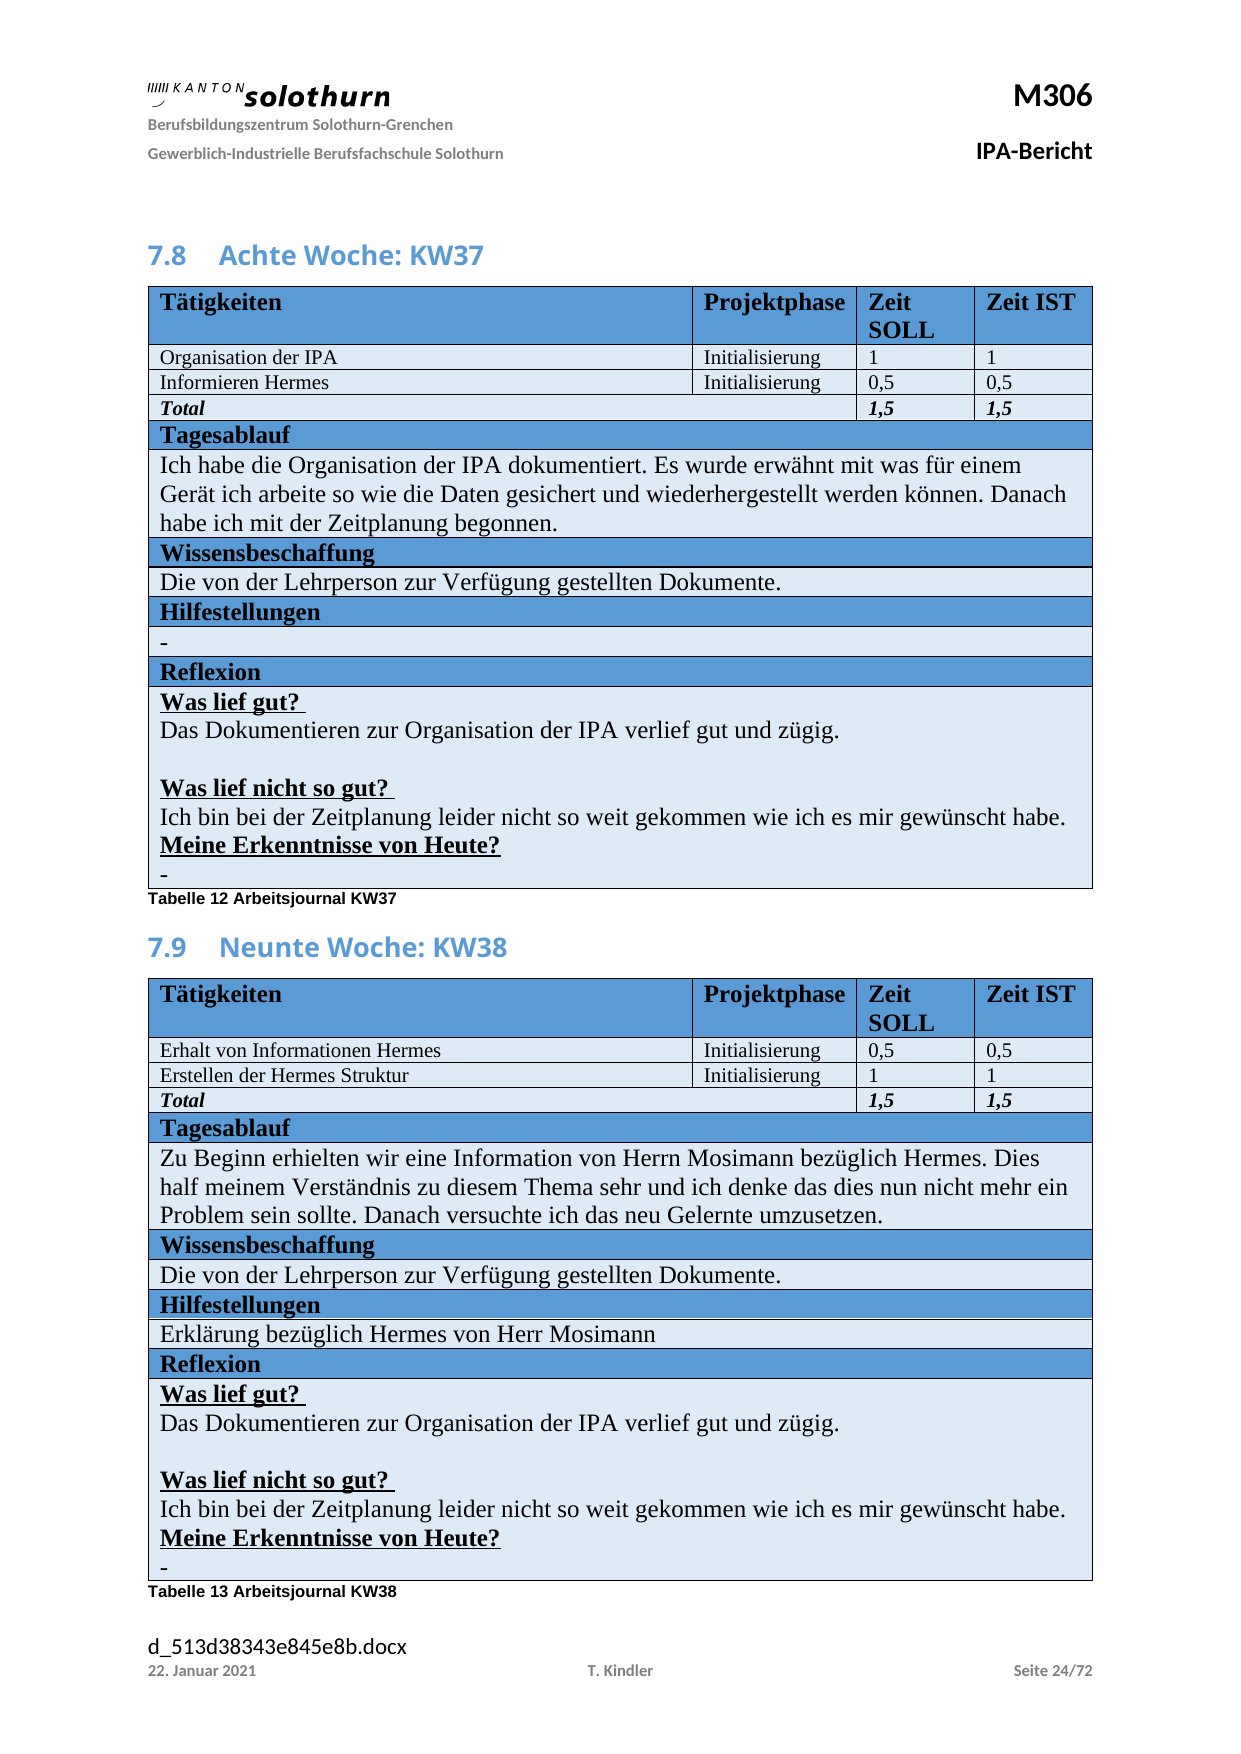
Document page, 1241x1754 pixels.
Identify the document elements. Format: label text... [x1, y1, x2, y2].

table_header Tätigkeiten [149, 979, 692, 1037]
text Tabelle 12 Arbeitsjournal KW37 [148, 889, 1092, 908]
table_cell Tagesablauf [149, 421, 1092, 449]
table_cell 1,5 [975, 1088, 1092, 1112]
table_cell 1 [857, 1063, 974, 1087]
table_cell Initialisierung [693, 345, 856, 369]
table_cell 1 [975, 345, 1092, 369]
table_cell Die von der Lehrperson zur Verfügung gestellten Dokumente. [149, 568, 1092, 596]
table_cell Erstellen der Hermes Struktur [149, 1063, 692, 1087]
text Tabelle 13 Arbeitsjournal KW38 [148, 1581, 1092, 1601]
table_cell 0,5 [975, 1038, 1092, 1062]
table_cell Erklärung bezüglich Hermes von Herr Mosimann [149, 1320, 1092, 1348]
table_cell Tagesablauf [149, 1113, 1092, 1142]
table_cell Initialisierung [693, 370, 856, 394]
subtitle Achte Woche: KW37 [148, 236, 1092, 273]
table_cell Reflexion [149, 1349, 1092, 1378]
table_cell Total [149, 1088, 856, 1112]
table_cell Wissensbeschaffung [149, 1230, 1092, 1259]
table_cell Reflexion [149, 657, 1092, 686]
table_header Zeit IST [975, 287, 1092, 344]
table_cell 1,5 [975, 395, 1092, 419]
table_cell Initialisierung [693, 1063, 856, 1087]
table_cell Total [149, 395, 856, 419]
table_header Zeit SOLL [857, 287, 974, 344]
table_cell Zu Beginn erhielten wir eine Information von Herrn Mosimann bezüglich Hermes. Dies half meinem Verständnis zu diesem Thema sehr und ich denke das dies nun nicht mehr ein Problem sein sollte. Danach versuchte ich das neu Gelernte umzusetzen. [149, 1143, 1092, 1229]
table_cell Wissensbeschaffung [149, 538, 1092, 566]
table_cell Initialisierung [693, 1038, 856, 1062]
table_cell Was lief gut? Das Dokumentieren zur Organisation der IPA verlief gut und zügig. Was lief nicht so gut? Ich bin bei der Zeitplanung leider nicht so weit gekommen wie ich es mir gewünscht habe. Meine Erkenntnisse von Heute? - [149, 1379, 1092, 1580]
table_cell Hilfestellungen [149, 597, 1092, 626]
table_cell Organisation der IPA [149, 345, 692, 369]
table_header Tätigkeiten [149, 287, 692, 344]
table_cell 1 [857, 345, 974, 369]
table_cell 0,5 [975, 370, 1092, 394]
table_header Projektphase [693, 287, 856, 344]
table_cell Ich habe die Organisation der IPA dokumentiert. Es wurde erwähnt mit was für einem Gerät ich arbeite so wie die Daten gesichert und wiederhergestellt werden können. Danach habe ich mit der Zeitplanung begonnen. [149, 450, 1092, 537]
table_cell Die von der Lehrperson zur Verfügung gestellten Dokumente. [149, 1260, 1092, 1289]
subtitle Neunte Woche: KW38 [148, 929, 1092, 966]
table_cell 0,5 [857, 1038, 974, 1062]
table_header Zeit SOLL [857, 979, 974, 1037]
table_cell 1 [975, 1063, 1092, 1087]
table_header Zeit IST [975, 979, 1092, 1037]
table_cell Erhalt von Informationen Hermes [149, 1038, 692, 1062]
table_cell - [149, 627, 1092, 656]
table_cell 0,5 [857, 370, 974, 394]
picture [147, 83, 390, 107]
table_cell 1,5 [857, 395, 974, 419]
table_cell Was lief gut? Das Dokumentieren zur Organisation der IPA verlief gut und zügig. Was lief nicht so gut? Ich bin bei der Zeitplanung leider nicht so weit gekommen wie ich es mir gewünscht habe. Meine Erkenntnisse von Heute? - [149, 687, 1092, 888]
table_cell 1,5 [857, 1088, 974, 1112]
table_cell Informieren Hermes [149, 370, 692, 394]
table_cell Hilfestellungen [149, 1290, 1092, 1318]
table_header Projektphase [693, 979, 856, 1037]
